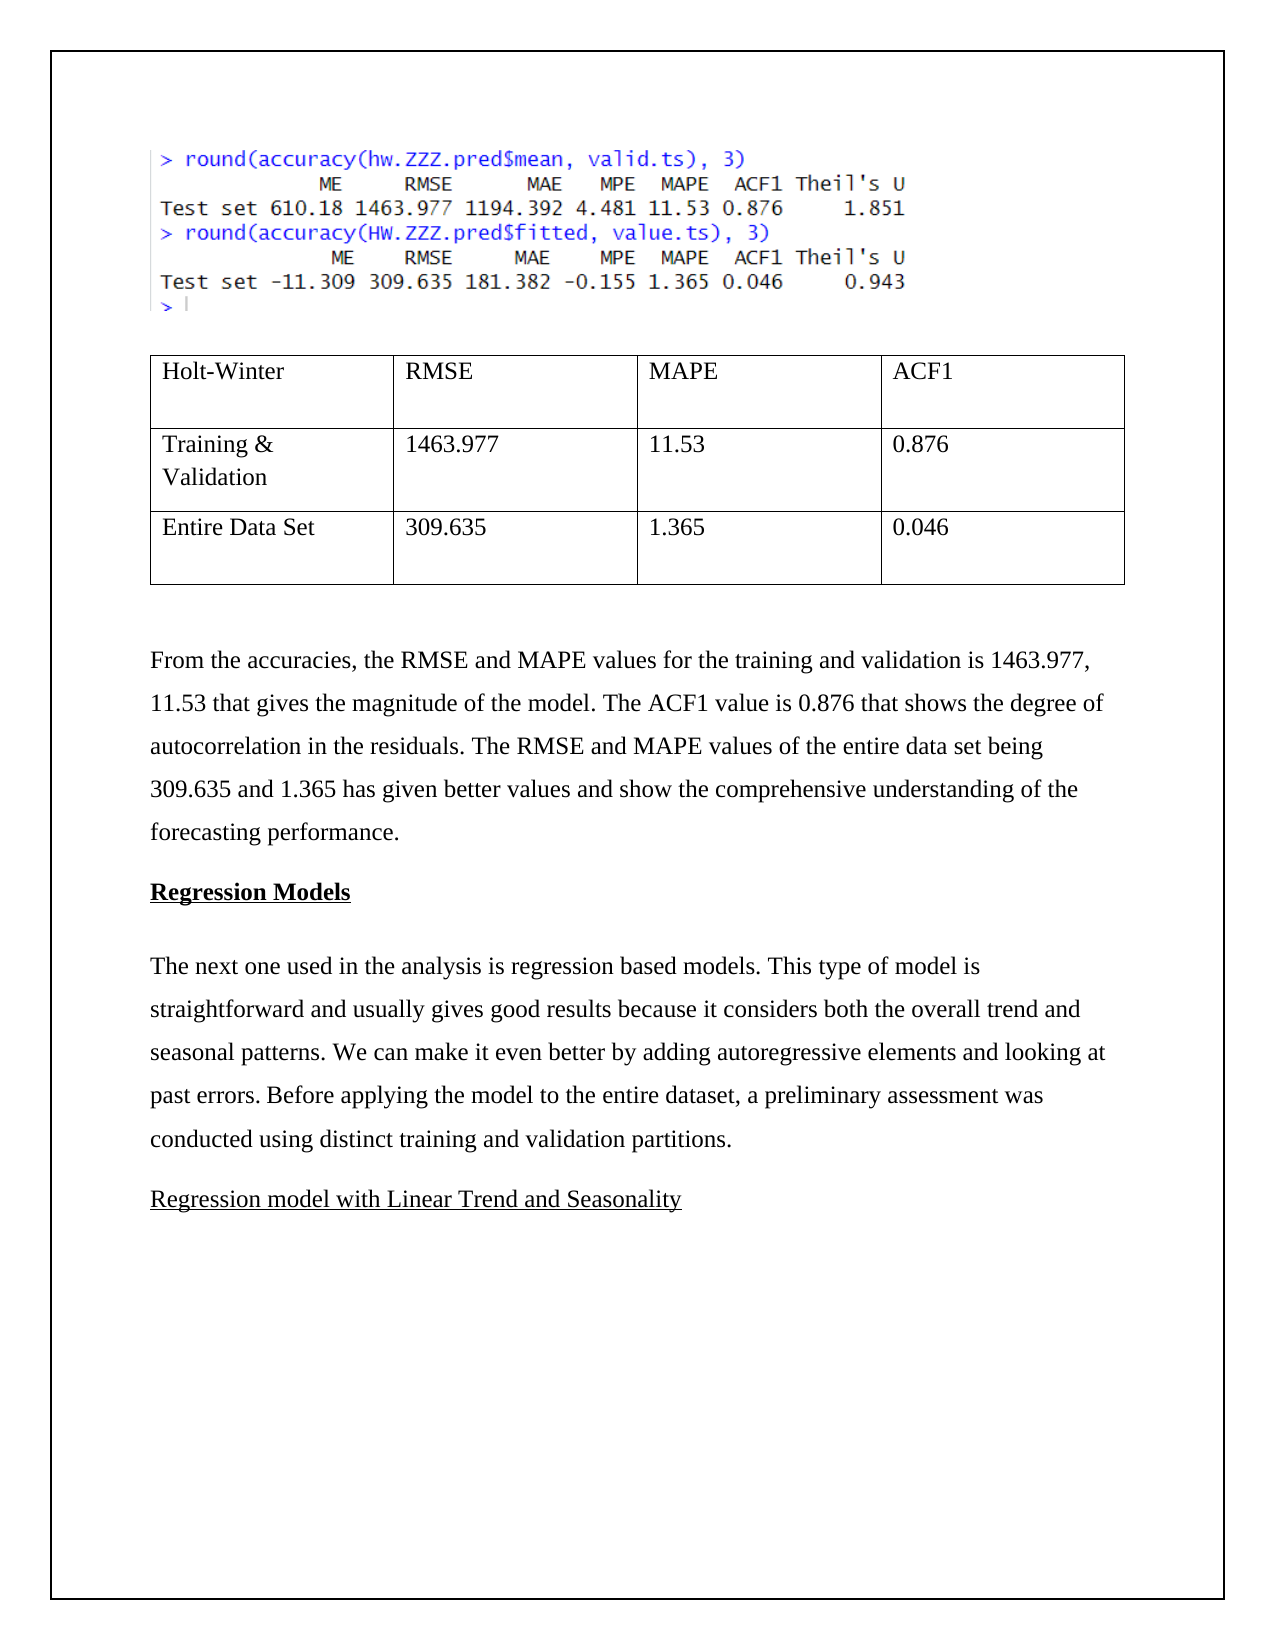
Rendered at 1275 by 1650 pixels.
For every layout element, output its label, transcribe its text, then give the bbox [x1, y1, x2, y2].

text Regression Models [150, 877, 1125, 906]
table_cell 11.53 [638, 429, 881, 511]
picture [150, 150, 947, 311]
table_cell 1463.977 [394, 429, 637, 511]
table_cell 0.046 [882, 512, 1124, 584]
text From the accuracies, the RMSE and MAPE values for the training and validation is 1463.977, 11.53 that gives the magnitude of the model. The ACF1 value is 0.876 that shows the degree of autocorrelation in the residuals. The RMSE and MAPE values of the entire data set being 309.635 and 1.365 has given better values and show the comprehensive understanding of the forecasting performance. [150, 645, 1125, 846]
table_header MAPE [638, 356, 881, 428]
table_header Holt-Winter [151, 356, 393, 428]
text The next one used in the analysis is regression based models. This type of model is straightforward and usually gives good results because it considers both the overall trend and seasonal patterns. We can make it even better by adding autoregressive elements and looking at past errors. Before applying the model to the entire dataset, a preliminary assessment was conducted using distinct training and validation partitions. [150, 951, 1125, 1153]
text Regression model with Linear Trend and Seasonality [150, 1184, 1125, 1212]
table_header RMSE [394, 356, 637, 428]
table_cell 309.635 [394, 512, 637, 584]
table_cell Training & Validation [151, 429, 393, 511]
table_cell 1.365 [638, 512, 881, 584]
table_cell 0.876 [882, 429, 1124, 511]
table_header ACF1 [882, 356, 1124, 428]
table_cell Entire Data Set [151, 512, 393, 584]
